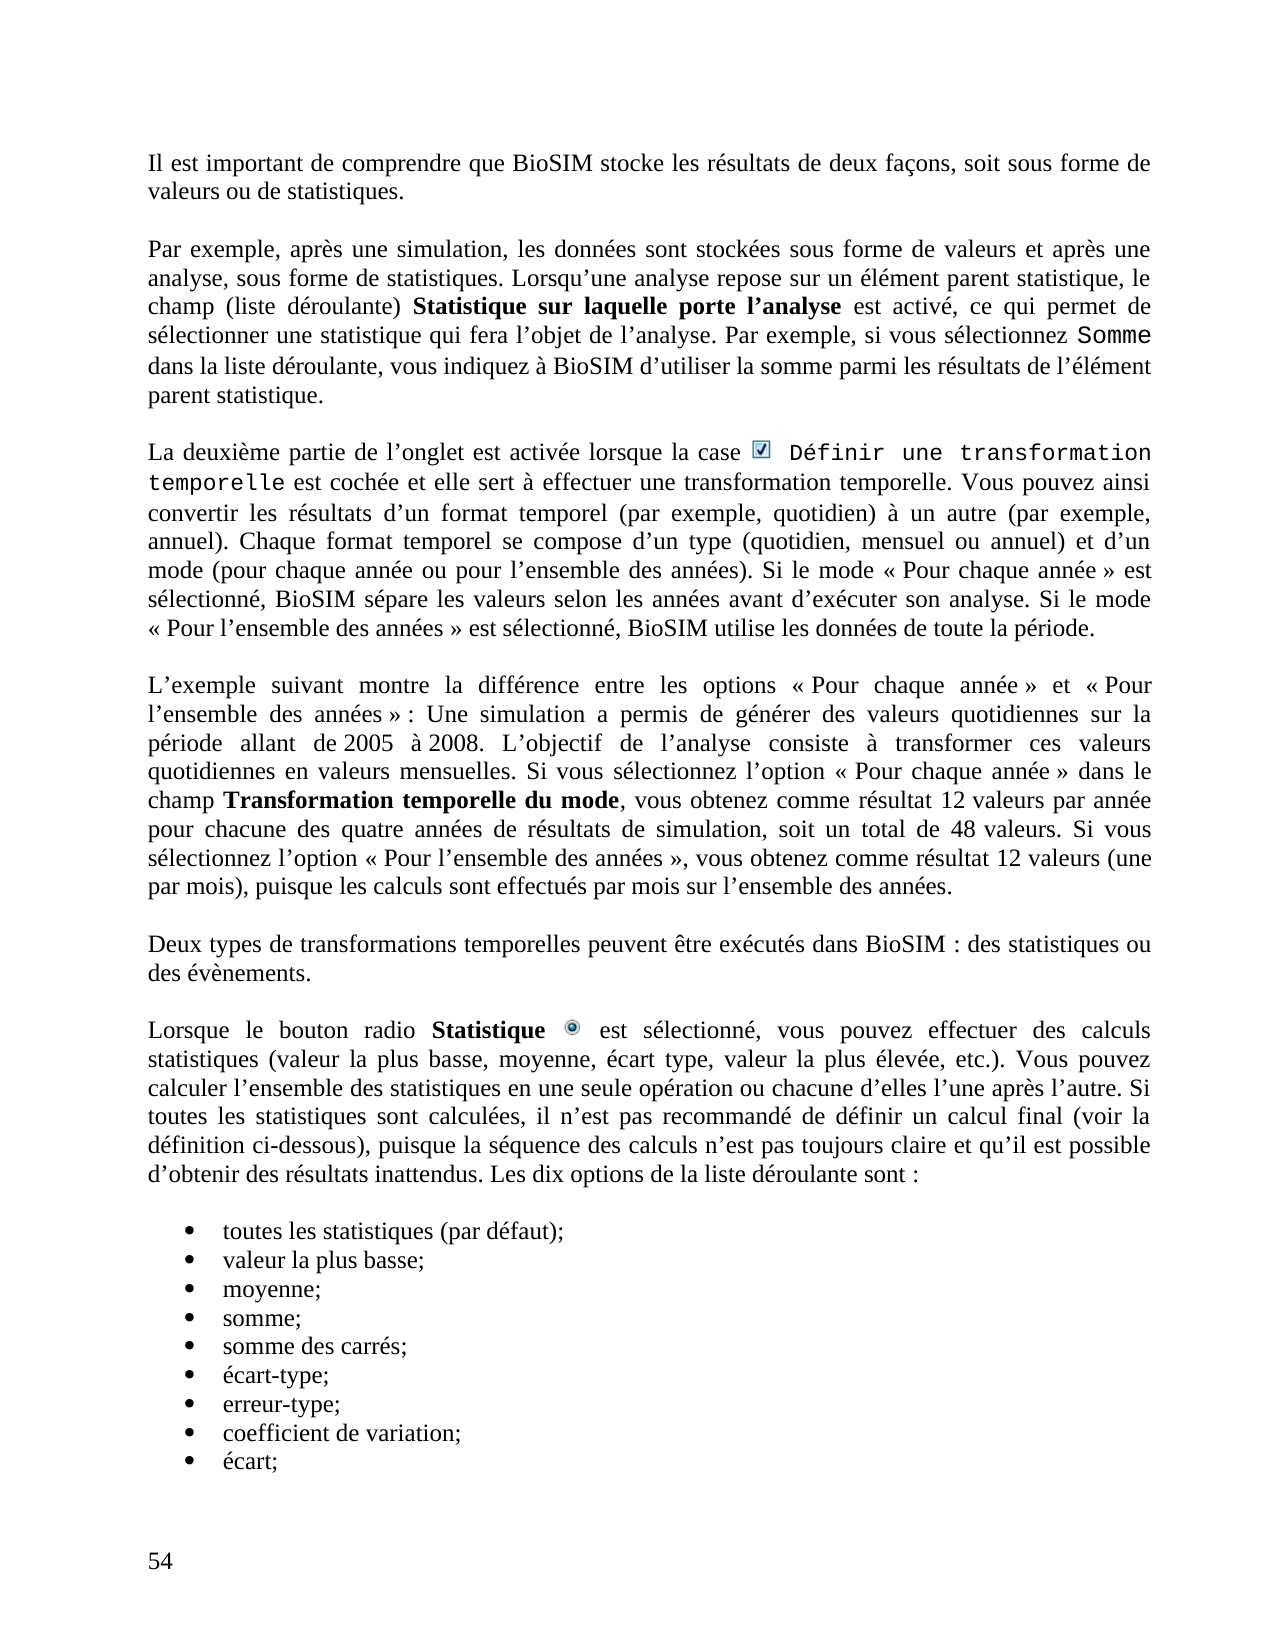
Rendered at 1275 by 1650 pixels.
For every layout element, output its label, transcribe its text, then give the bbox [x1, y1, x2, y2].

picture [561, 1016, 584, 1039]
text Par exemple, après une simulation, les données sont stockées sous forme de valeurs et après une analyse, sous forme de statistiques. Lorsqu’une analyse repose sur un élément parent statistique, le champ (liste déroulante) Statistique sur laquelle porte l’analyse est activé, ce qui permet de sélectionner une statistique qui fera l’objet de l’analyse. Par exemple, si vous sélectionnez Somme dans la liste déroulante, vous indiquez à BioSIM d’utiliser la somme parmi les résultats de l’élément parent statistique. [148, 234, 1152, 408]
list moyenne; [185, 1274, 1152, 1303]
picture [750, 438, 773, 461]
text Deux types de transformations temporelles peuvent être exécutés dans BioSIM : des statistiques ou des évènements. [148, 929, 1152, 986]
text Il est important de comprendre que BioSIM stocke les résultats de deux façons, soit sous forme de valeurs ou de statistiques. [148, 148, 1152, 205]
list valeur la plus basse; [185, 1245, 1152, 1274]
list toutes les statistiques (par défaut); [185, 1216, 1152, 1245]
list écart-type; [185, 1360, 1152, 1389]
list écart; [185, 1446, 1152, 1475]
text Lorsque le bouton radio Statistique est sélectionné, vous pouvez effectuer des calculs statistiques (valeur la plus basse, moyenne, écart type, valeur la plus élevée, etc.). Vous pouvez calculer l’ensemble des statistiques en une seule opération ou chacune d’elles l’une après l’autre. Si toutes les statistiques sont calculées, il n’est pas recommandé de définir un calcul final (voir la définition ci-dessous), puisque la séquence des calculs n’est pas toujours claire et qu’il est possible d’obtenir des résultats inattendus. Les dix options de la liste déroulante sont : [148, 1015, 1152, 1188]
list coefficient de variation; [185, 1418, 1152, 1446]
text La deuxième partie de l’onglet est activée lorsque la case Définir une transformation temporelle est cochée et elle sert à effectuer une transformation temporelle. Vous pouvez ainsi convertir les résultats d’un format temporel (par exemple, quotidien) à un autre (par exemple, annuel). Chaque format temporel se compose d’un type (quotidien, mensuel ou annuel) et d’un mode (pour chaque année ou pour l’ensemble des années). Si le mode « Pour chaque année » est sélectionné, BioSIM sépare les valeurs selon les années avant d’exécuter son analyse. Si le mode « Pour l’ensemble des années » est sélectionné, BioSIM utilise les données de toute la période. [148, 437, 1152, 641]
text L’exemple suivant montre la différence entre les options « Pour chaque année » et « Pour l’ensemble des années » : Une simulation a permis de générer des valeurs quotidiennes sur la période allant de 2005 à 2008. L’objectif de l’analyse consiste à transformer ces valeurs quotidiennes en valeurs mensuelles. Si vous sélectionnez l’option « Pour chaque année » dans le champ Transformation temporelle du mode, vous obtenez comme résultat 12 valeurs par année pour chacune des quatre années de résultats de simulation, soit un total de 48 valeurs. Si vous sélectionnez l’option « Pour l’ensemble des années », vous obtenez comme résultat 12 valeurs (une par mois), puisque les calculs sont effectués par mois sur l’ensemble des années. [148, 670, 1152, 900]
list somme des carrés; [185, 1331, 1152, 1360]
list erreur-type; [185, 1389, 1152, 1418]
list somme; [185, 1303, 1152, 1331]
